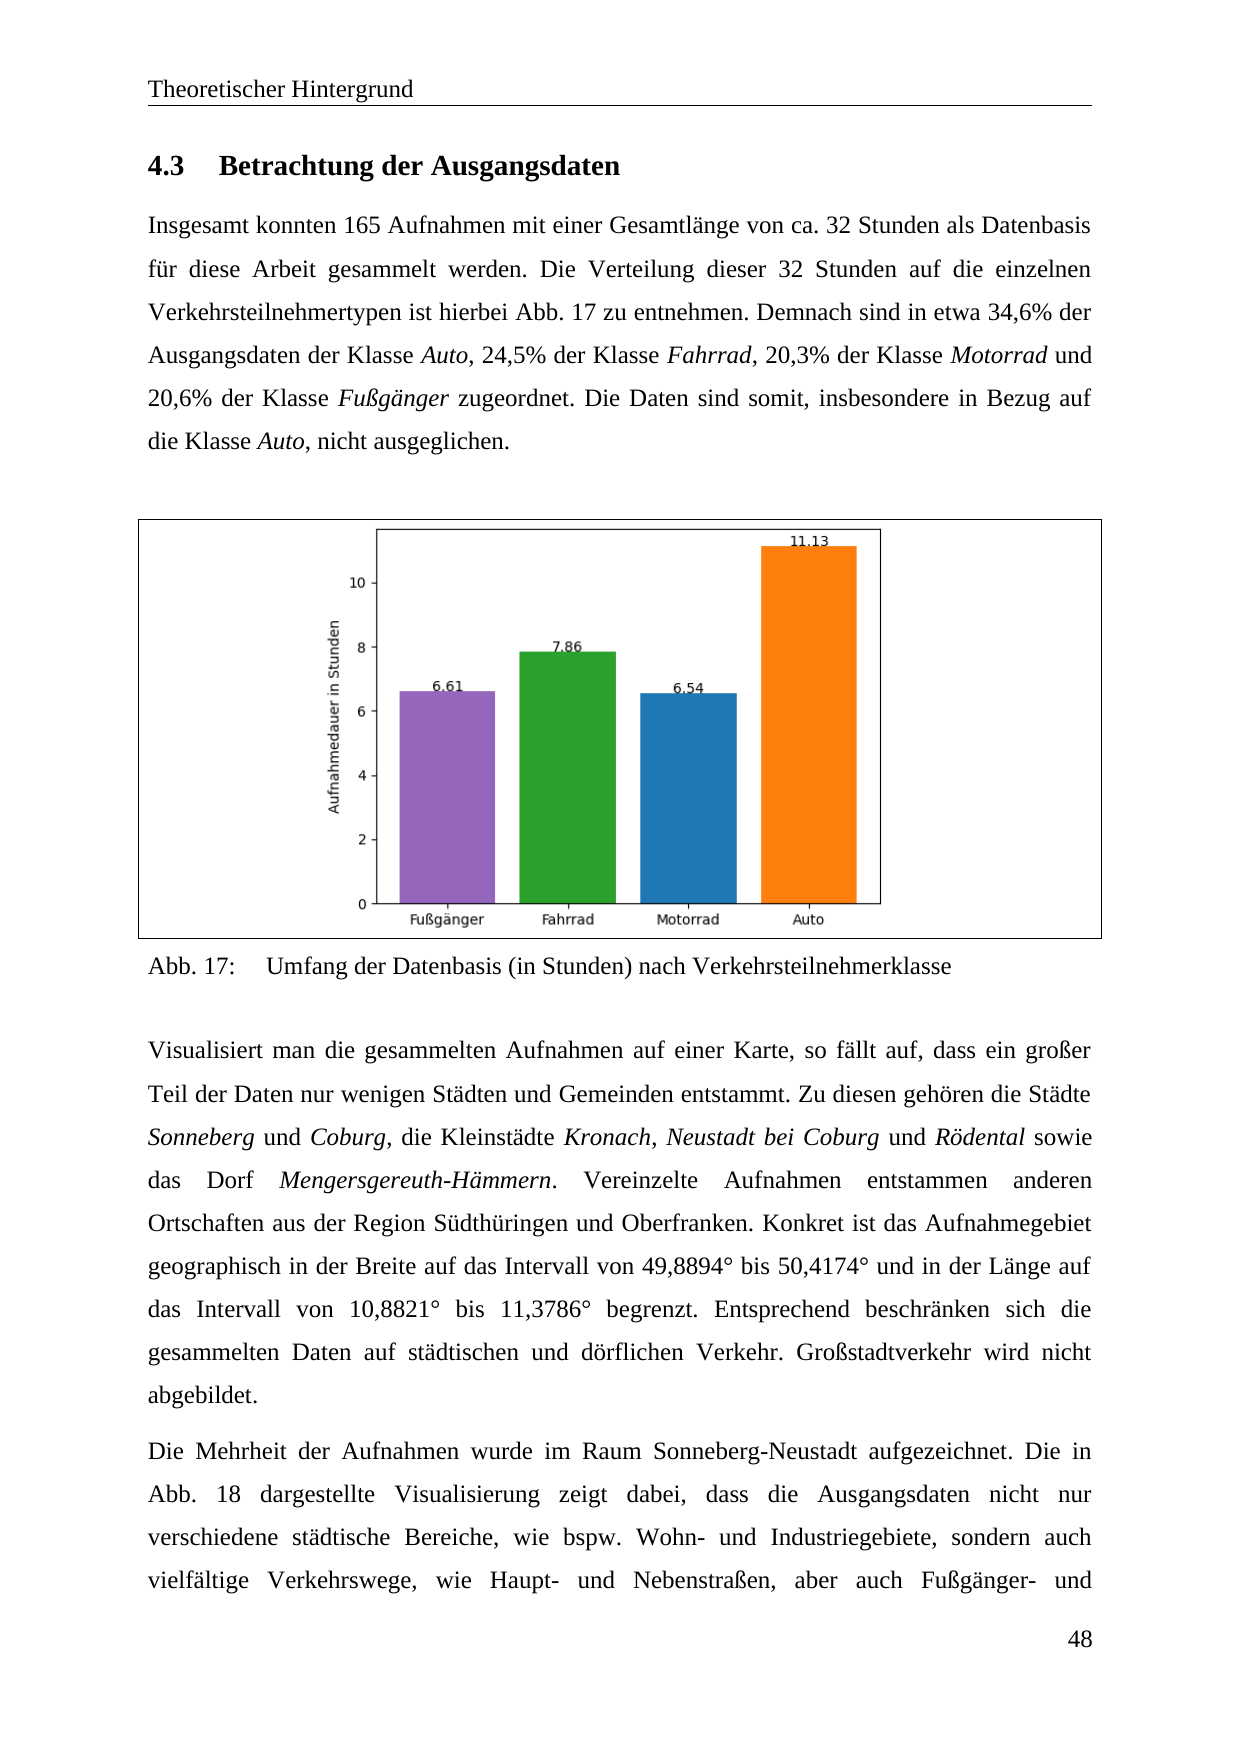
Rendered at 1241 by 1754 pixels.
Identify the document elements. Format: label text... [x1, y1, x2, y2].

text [148, 1436, 1092, 1594]
text Abb. 17: Umfang der Datenbasis (in Stunden) nach Verkehrsteilnehmerklasse [148, 951, 1092, 980]
subtitle Betrachtung der Ausgangsdaten [148, 148, 1092, 181]
picture [295, 522, 945, 936]
text Visualisiert man die gesammelten Aufnahmen auf einer Karte, so fällt auf, dass ein großer Teil der Daten nur wenigen Städten und Gemeinden entstammt. Zu diesen gehören die Städte Sonneberg und Coburg, die Kleinstädte Kronach, Neustadt bei Coburg und Rödental sowie das Dorf Mengersgereuth-Hämmern. Vereinzelte Aufnahmen entstammen anderen Ortschaften aus der Region Südthüringen und Oberfranken. Konkret ist das Aufnahmegebiet geographisch in der Breite auf das Intervall von 49,8894° bis 50,4174° und in der Länge auf das Intervall von 10,8821° bis 11,3786° begrenzt. Entsprechend beschränken sich die gesammelten Daten auf städtischen und dörflichen Verkehr. Großstadtverkehr wird nicht abgebildet. [148, 1036, 1092, 1409]
text Insgesamt konnten 165 Aufnahmen mit einer Gesamtlänge von ca. 32 Stunden als Datenbasis für diese Arbeit gesammelt werden. Die Verteilung dieser 32 Stunden auf die einzelnen Verkehrsteilnehmertypen ist hierbei Abb. 17 zu entnehmen. Demnach sind in etwa 34,6% der Ausgangsdaten der Klasse Auto, 24,5% der Klasse Fahrrad, 20,3% der Klasse Motorrad und 20,6% der Klasse Fußgänger zugeordnet. Die Daten sind somit, insbesondere in Bezug auf die Klasse Auto, nicht ausgeglichen. [148, 211, 1092, 455]
